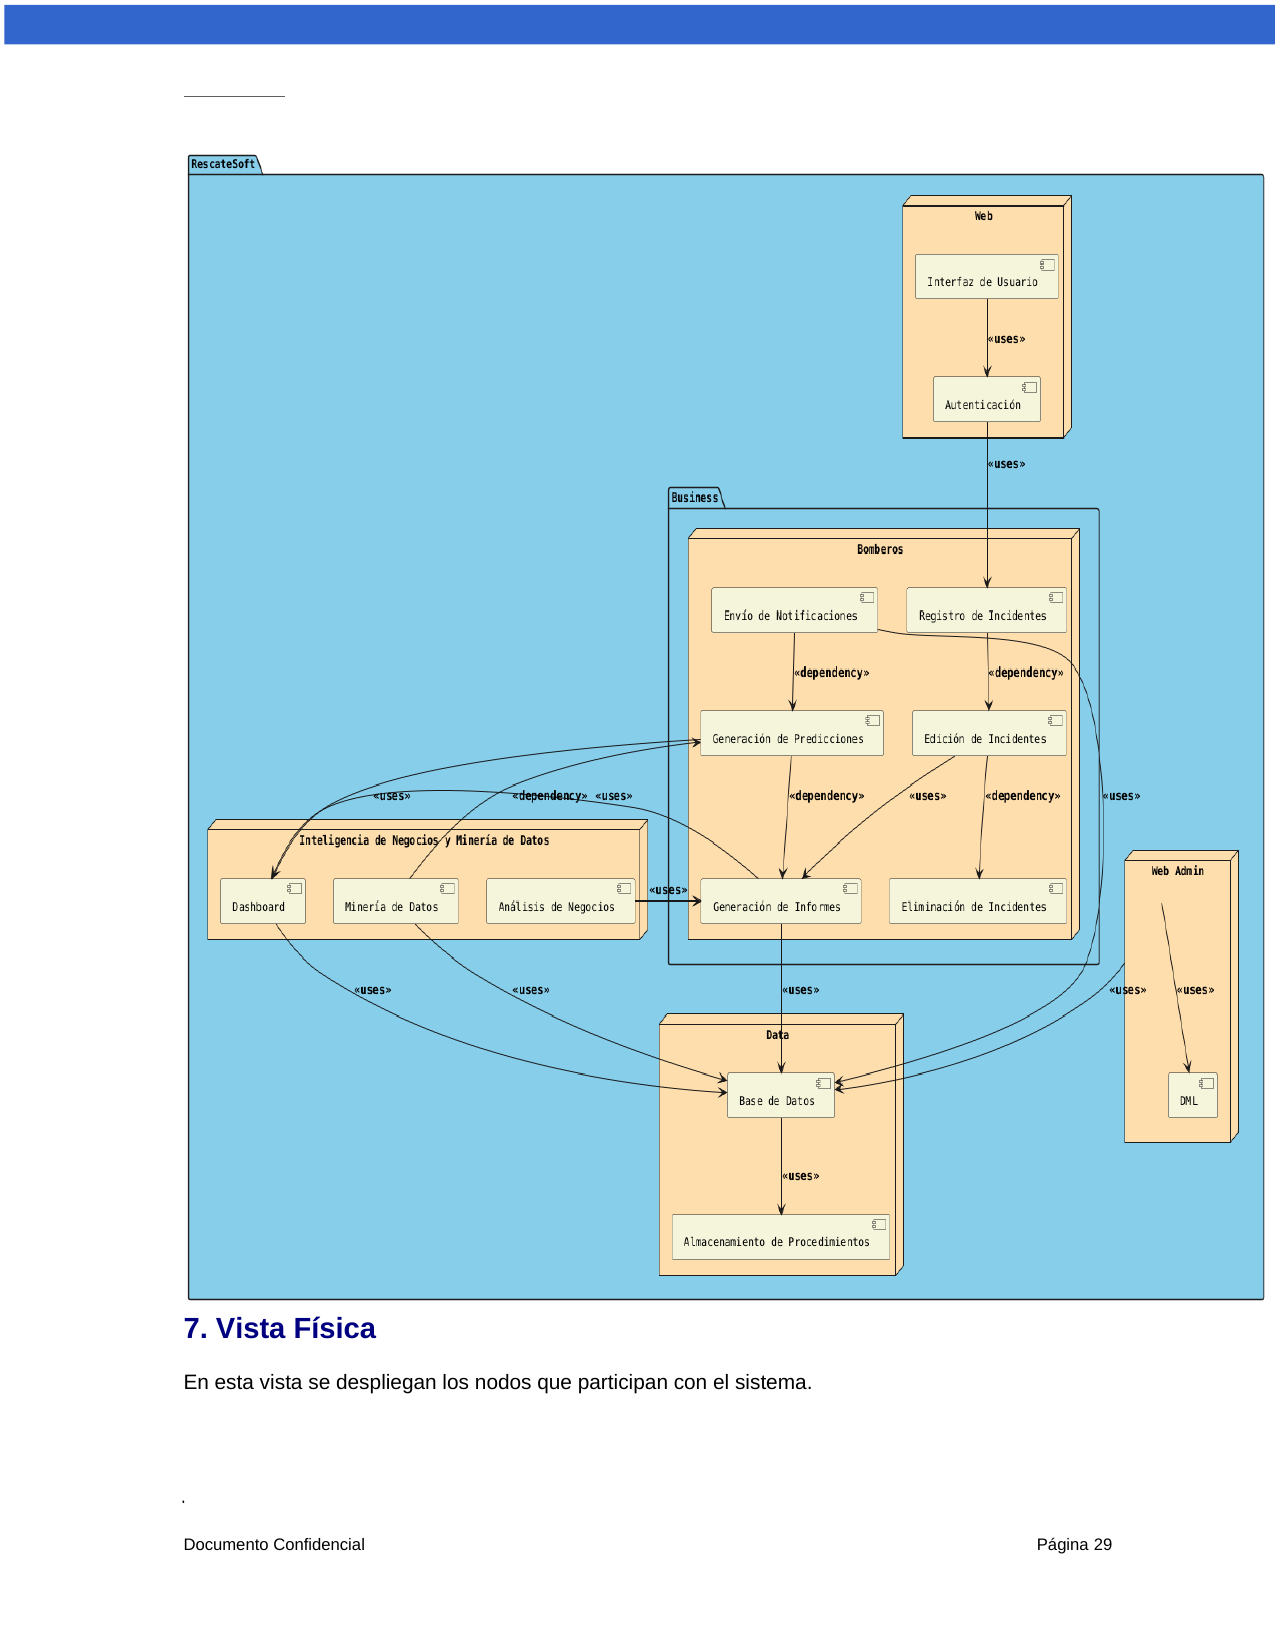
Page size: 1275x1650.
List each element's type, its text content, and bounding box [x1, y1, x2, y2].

text 7. Vista Física [183, 1306, 1125, 1344]
text En esta vista se despliegan los nodos que participan con el sistema. [183, 1370, 1125, 1394]
picture [183, 150, 1268, 1306]
